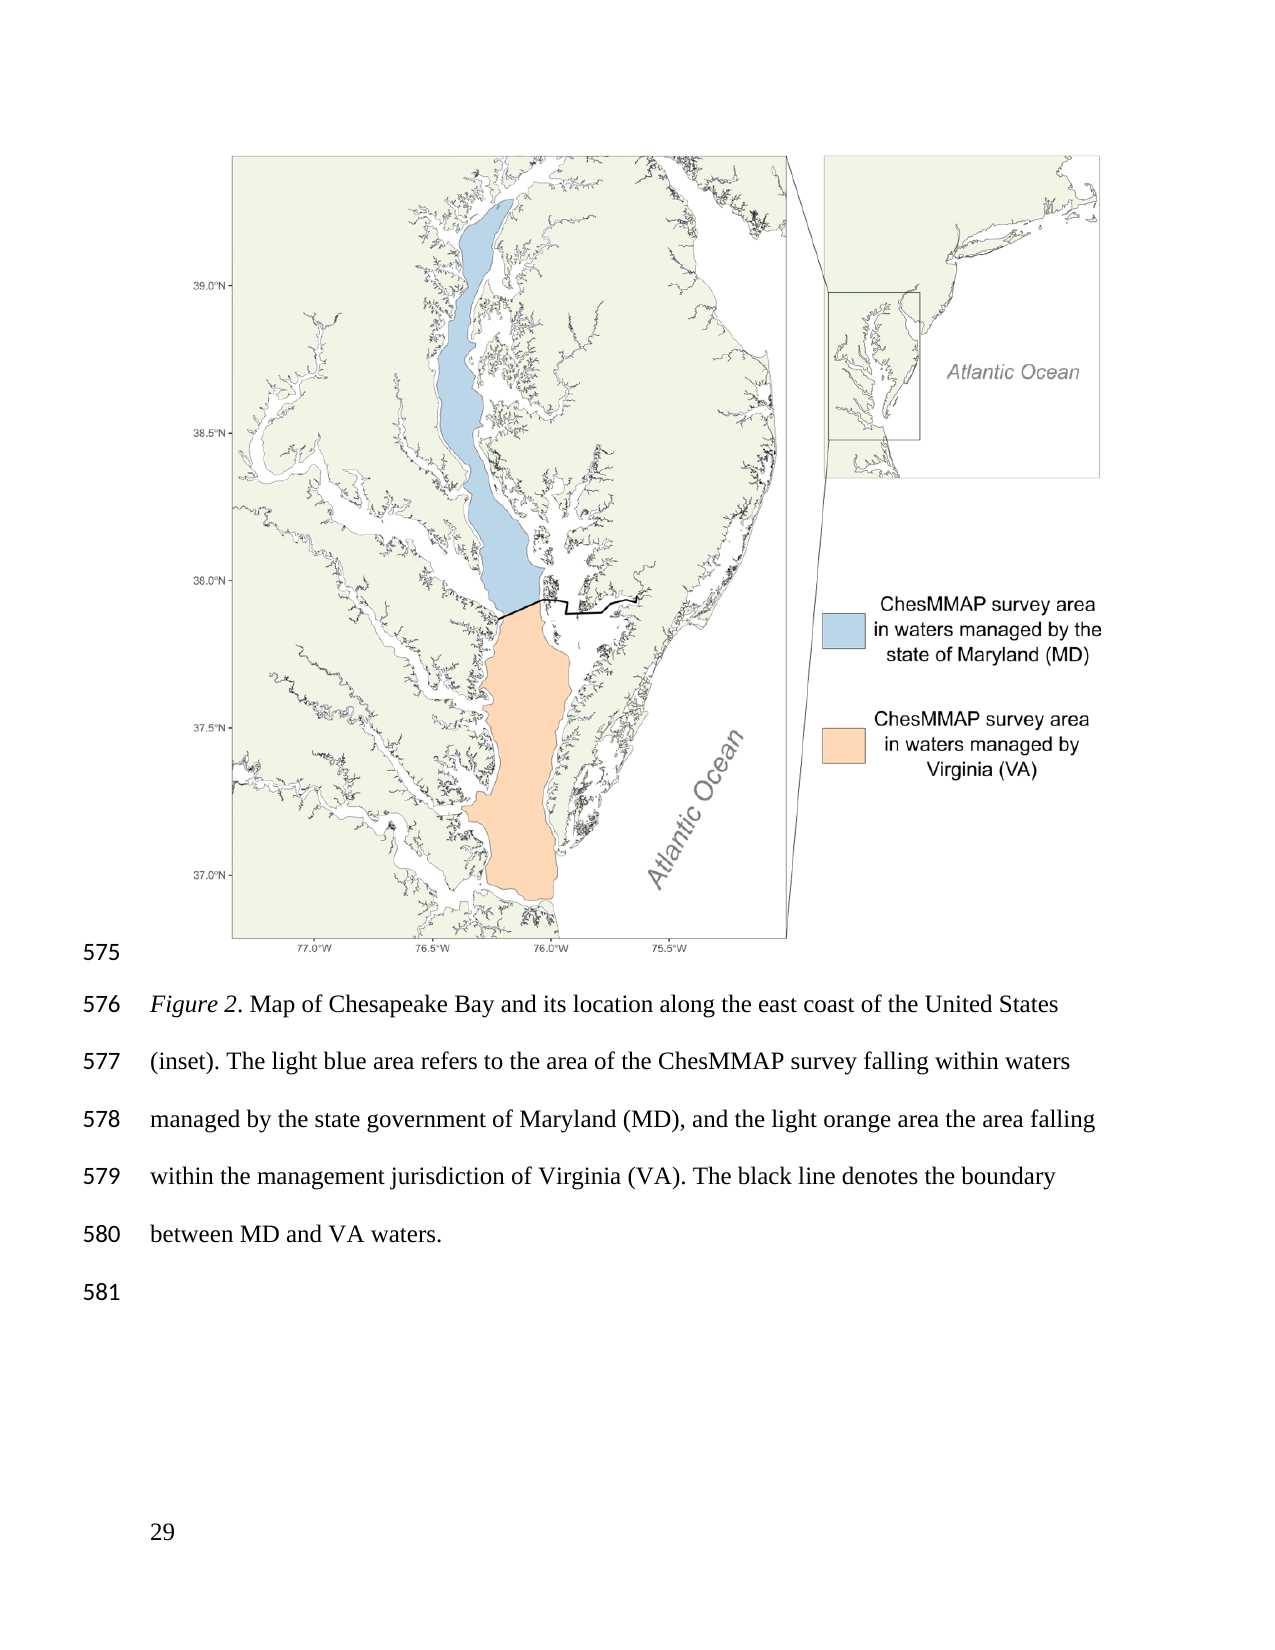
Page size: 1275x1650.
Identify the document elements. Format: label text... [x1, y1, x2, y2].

picture [174, 150, 1102, 961]
text Figure 2. Map of Chesapeake Bay and its location along the east coast of the United States (inset). The light blue area refers to the area of the ChesMMAP survey falling within waters managed by the state government of Maryland (MD), and the light orange area the area falling within the management jurisdiction of Virginia (VA). The black line denotes the boundary between MD and VA waters. [150, 989, 1125, 1248]
